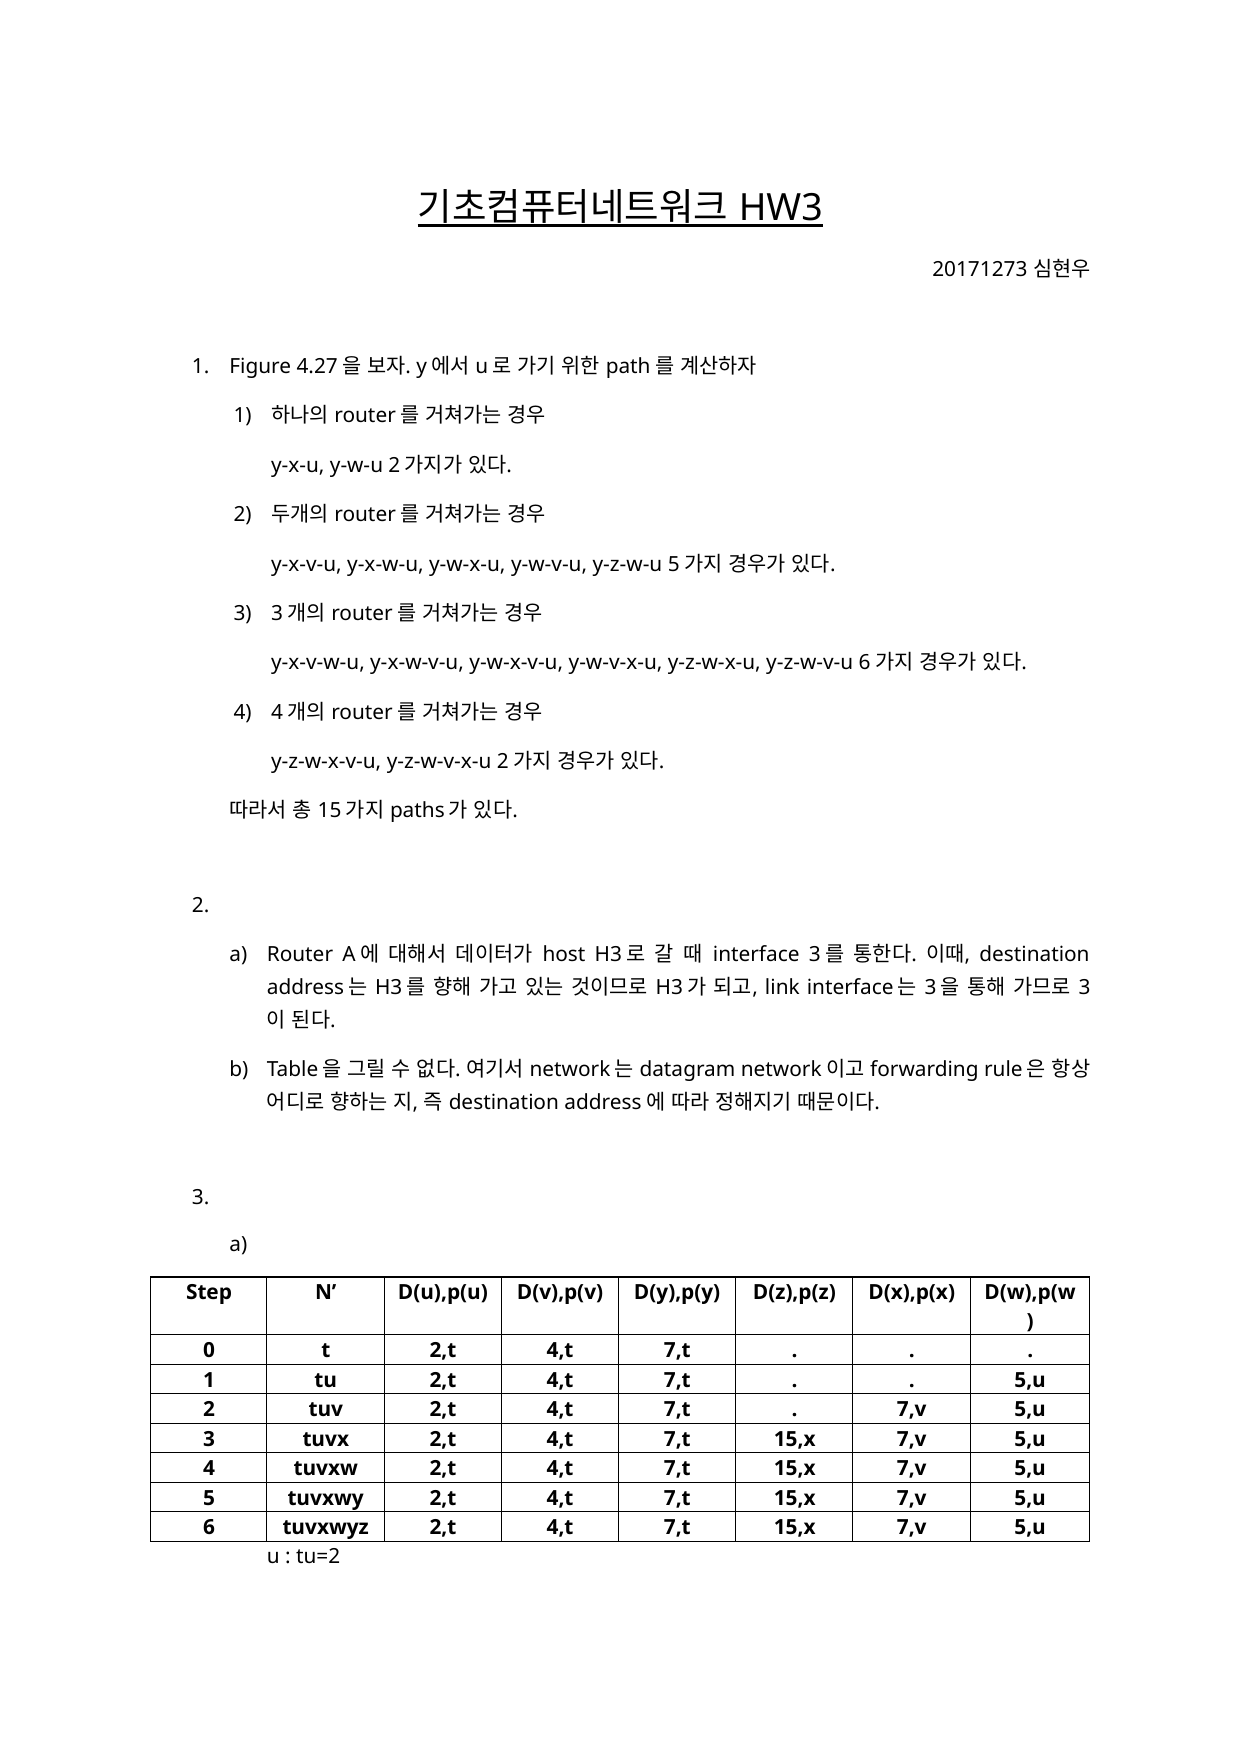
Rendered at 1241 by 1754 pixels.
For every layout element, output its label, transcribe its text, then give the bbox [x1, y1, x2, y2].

table_cell 5 [151, 1483, 266, 1511]
table_cell 7,v [853, 1453, 970, 1482]
table_cell 7,t [619, 1365, 735, 1393]
list 따라서 총 15가지 paths가 있다. [229, 794, 1090, 824]
table_cell tuv [267, 1394, 384, 1423]
table_header Step [151, 1278, 266, 1334]
table_cell 5,u [971, 1453, 1089, 1482]
table_cell 7,v [853, 1512, 970, 1541]
table_cell 0 [151, 1335, 266, 1364]
table_cell 15,x [736, 1424, 852, 1452]
table_cell 4,t [502, 1365, 618, 1393]
list y-x-v-u, y-x-w-u, y-w-x-u, y-w-v-u, y-z-w-u 5가지 경우가 있다. [271, 547, 1090, 577]
list y-x-u, y-w-u 2가지가 있다. [271, 448, 1090, 478]
table_cell 7,v [853, 1394, 970, 1423]
list 4개의 router를 거쳐가는 경우 [233, 695, 1090, 725]
list Router A에 대해서 데이터가 host H3로 갈 때 interface 3를 통한다. 이때, destination address는 H3를 향해 가고 있는 것이므로 H3가 되고, link interface는 3을 통해 가므로 3이 된다. [229, 938, 1090, 1033]
table_cell 6 [151, 1512, 266, 1541]
table_cell 2,t [385, 1424, 501, 1452]
table_cell 7,t [619, 1424, 735, 1452]
table_cell tu [267, 1365, 384, 1393]
table_cell 4,t [502, 1453, 618, 1482]
text 기초컴퓨터네트워크 HW3 [150, 177, 1090, 232]
table_header D(x),p(x) [853, 1278, 970, 1334]
table_cell 5,u [971, 1394, 1089, 1423]
table_cell 15,x [736, 1483, 852, 1511]
list Table을 그릴 수 없다. 여기서 network는 datagram network이고 forwarding rule은 항상 어디로 향하는 지, 즉 destination address에 따라 정해지기 때문이다. [229, 1052, 1090, 1115]
table_cell 5,u [971, 1512, 1089, 1541]
table_cell . [853, 1365, 970, 1393]
table_cell 2,t [385, 1365, 501, 1393]
text 20171273 심현우 [150, 253, 1090, 283]
table_cell 2,t [385, 1453, 501, 1482]
list 하나의 router를 거쳐가는 경우 [233, 399, 1090, 429]
table_header D(y),p(y) [619, 1278, 735, 1334]
table_cell 4,t [502, 1512, 618, 1541]
table_cell 4,t [502, 1424, 618, 1452]
list y-z-w-x-v-u, y-z-w-v-x-u 2가지 경우가 있다. [271, 744, 1090, 774]
table_cell 3 [151, 1424, 266, 1452]
table_cell . [971, 1335, 1089, 1364]
table_cell 4,t [502, 1483, 618, 1511]
table_cell tuvxwy [267, 1483, 384, 1511]
table_cell 4 [151, 1453, 266, 1482]
table_cell 7,t [619, 1335, 735, 1364]
table_cell 7,v [853, 1483, 970, 1511]
table_cell 5,u [971, 1483, 1089, 1511]
table_cell 2,t [385, 1483, 501, 1511]
table_header D(w),p(w) [971, 1278, 1089, 1334]
table_cell 7,v [853, 1424, 970, 1452]
table_cell 4,t [502, 1335, 618, 1364]
table_cell 7,t [619, 1453, 735, 1482]
table_cell . [853, 1335, 970, 1364]
table_cell 2,t [385, 1394, 501, 1423]
table_cell 5,u [971, 1424, 1089, 1452]
table_cell tuvxwyz [267, 1512, 384, 1541]
table_header D(z),p(z) [736, 1278, 852, 1334]
table_cell 7,t [619, 1512, 735, 1541]
list 3개의 router를 거쳐가는 경우 [233, 596, 1090, 626]
table_cell . [736, 1394, 852, 1423]
table_cell 1 [151, 1365, 266, 1393]
table_cell tuvx [267, 1424, 384, 1452]
table_cell 2 [151, 1394, 266, 1423]
list u : tu=2 [267, 1542, 1090, 1570]
table_cell 4,t [502, 1394, 618, 1423]
table_cell 2,t [385, 1512, 501, 1541]
table_cell . [736, 1335, 852, 1364]
table_header D(u),p(u) [385, 1278, 501, 1334]
table_cell 15,x [736, 1453, 852, 1482]
table_cell t [267, 1335, 384, 1364]
table_header N’ [267, 1278, 384, 1334]
table_cell 7,t [619, 1394, 735, 1423]
table_cell 15,x [736, 1512, 852, 1541]
table_cell 7,t [619, 1483, 735, 1511]
table_cell 5,u [971, 1365, 1089, 1393]
list y-x-v-w-u, y-x-w-v-u, y-w-x-v-u, y-w-v-x-u, y-z-w-x-u, y-z-w-v-u 6가지 경우가 있다. [271, 646, 1090, 676]
table_header D(v),p(v) [502, 1278, 618, 1334]
list 두개의 router를 거쳐가는 경우 [233, 497, 1090, 528]
table_cell 2,t [385, 1335, 501, 1364]
table_cell . [736, 1365, 852, 1393]
list Figure 4.27을 보자. y에서 u로 가기 위한 path를 계산하자 [192, 349, 1090, 379]
table_cell tuvxw [267, 1453, 384, 1482]
